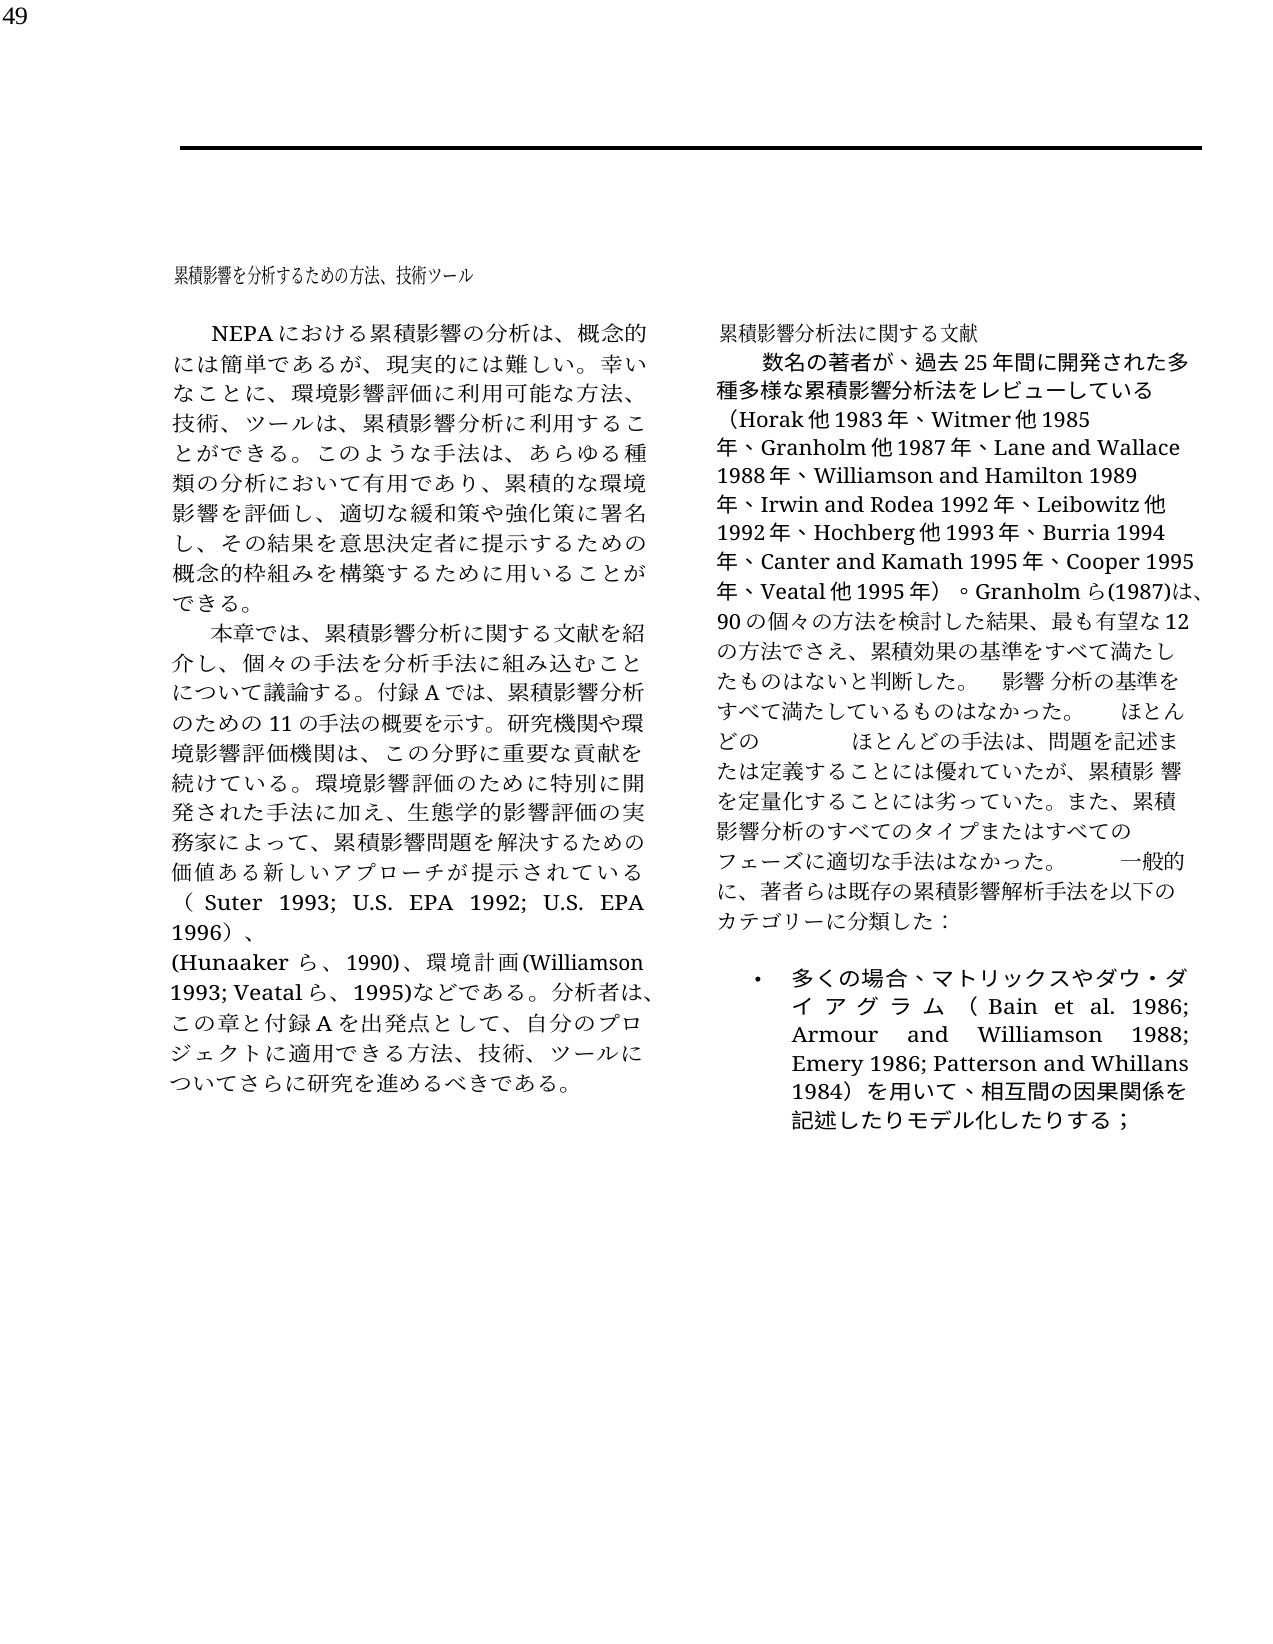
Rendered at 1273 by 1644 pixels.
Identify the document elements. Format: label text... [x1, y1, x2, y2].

text 数名の著者が、過去25年間に開発された多種多様な累積影響分析法をレビューしている（Horak他1983年、Witmer他1985年、Granholm他1987年、Lane and Wallace 1988年、Williamson and Hamilton 1989年、Irwin and Rodea 1992年、Leibowitz他1992年、Hochberg他1993年、Burria 1994年、Canter and Kamath 1995年、Cooper 1995年、Veatal他1995年）。Granholmら(1987)は、90の個々の方法を検討した結果、最も有望な12の方法でさえ、累積効果の基準をすべて満たしたものはないと判断した。 影響 分析の基準をすべて満たしているものはなかった。 ほとんどの ほとんどの手法は、問題を記述または定義することには優れていたが、累積影 響を定量化することには劣っていた。また、累積影響分析のすべてのタイプまたはすべてのフェーズに適切な手法はなかった。 一般的に、著者らは既存の累積影響解析手法を以下のカテゴリーに分類した： [717, 348, 1194, 935]
text NEPAにおける累積影響の分析は、概念的には簡単であるが、現実的には難しい。幸いなことに、環境影響評価に利用可能な方法、技術、ツールは、累積影響分析に利用することができる。このような手法は、あらゆる種類の分析において有用であり、累積的な環境影響を評価し、適切な緩和策や強化策に署名し、その結果を意思決定者に提示するための概念的枠組みを構築するために用いることができる。 [173, 318, 647, 617]
text (Hunaakerら、1990)、環境計画(Williamson 1993; Veatalら、1995)などである。分析者は、この章と付録Aを出発点として、自分のプロジェクトに適用できる方法、技術、ツールについてさらに研究を進めるべきである。 [169, 947, 644, 1097]
text 累積影響分析法に関する文献 [719, 318, 1140, 348]
list 多くの場合、マトリックスやダウ・ダイアグラム（Bain et al. 1986; Armour and Williamson 1988; Emery 1986; Patterson and Whillans 1984）を用いて、相互間の因果関係を記述したりモデル化したりする； [754, 964, 1189, 1134]
subtitle 累積影響を分析するための方法、技術ツール [172, 259, 1059, 289]
text 本章では、累積影響分析に関する文献を紹介し、個々の手法を分析手法に組み込むこと について議論する。付録 A では、累積影響分析のための 11 の手法の概要を示す。研究機関や環境影響評価機関は、この分野に重要な貢献を続けている。環境影響評価のために特別に開発された手法に加え、生態学的影響評価の実務家によって、累積影響問題を解決するための価値ある新しいアプローチが提示されている（Suter 1993; U.S. EPA 1992; U.S. EPA 1996）、 [171, 617, 645, 947]
